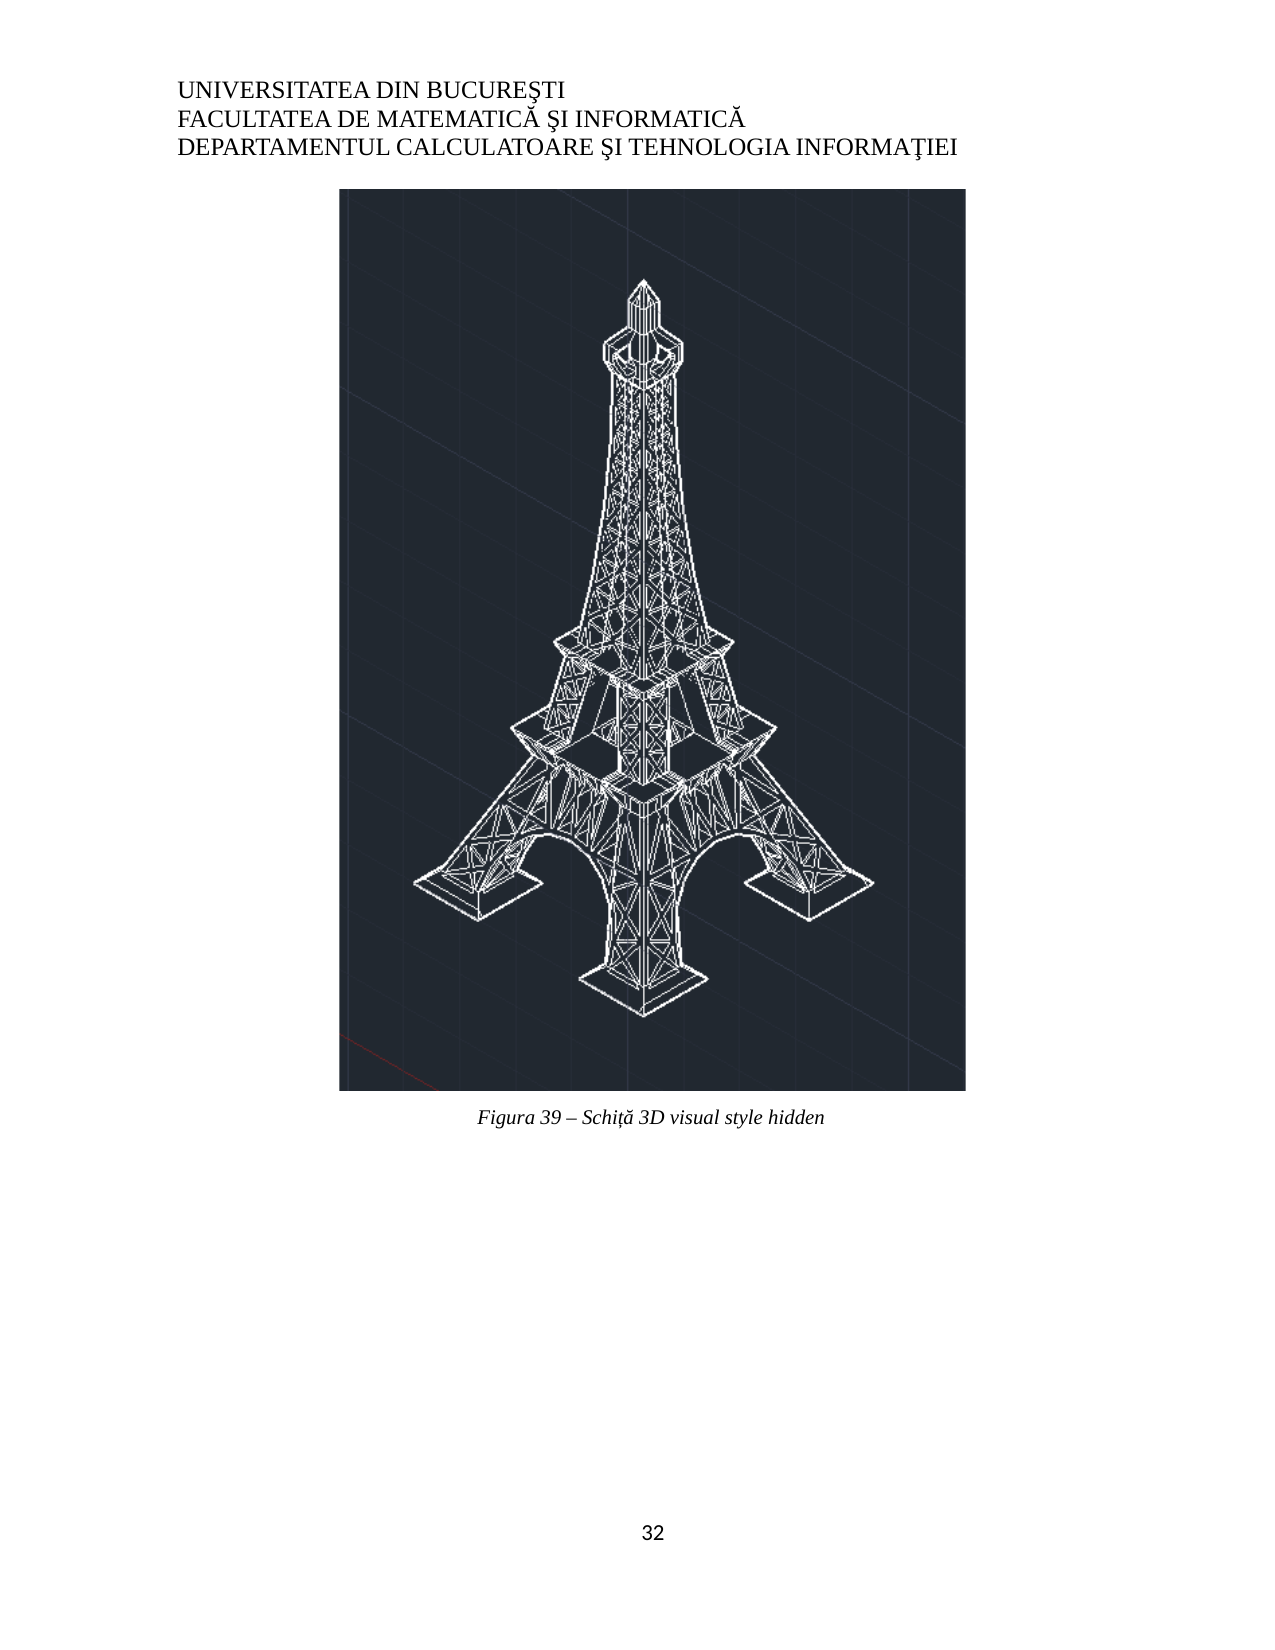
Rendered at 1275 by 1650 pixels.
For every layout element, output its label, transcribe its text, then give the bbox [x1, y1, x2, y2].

text Figura 39 – Schiță 3D visual style hidden [402, 1105, 1128, 1129]
picture [339, 189, 966, 1091]
